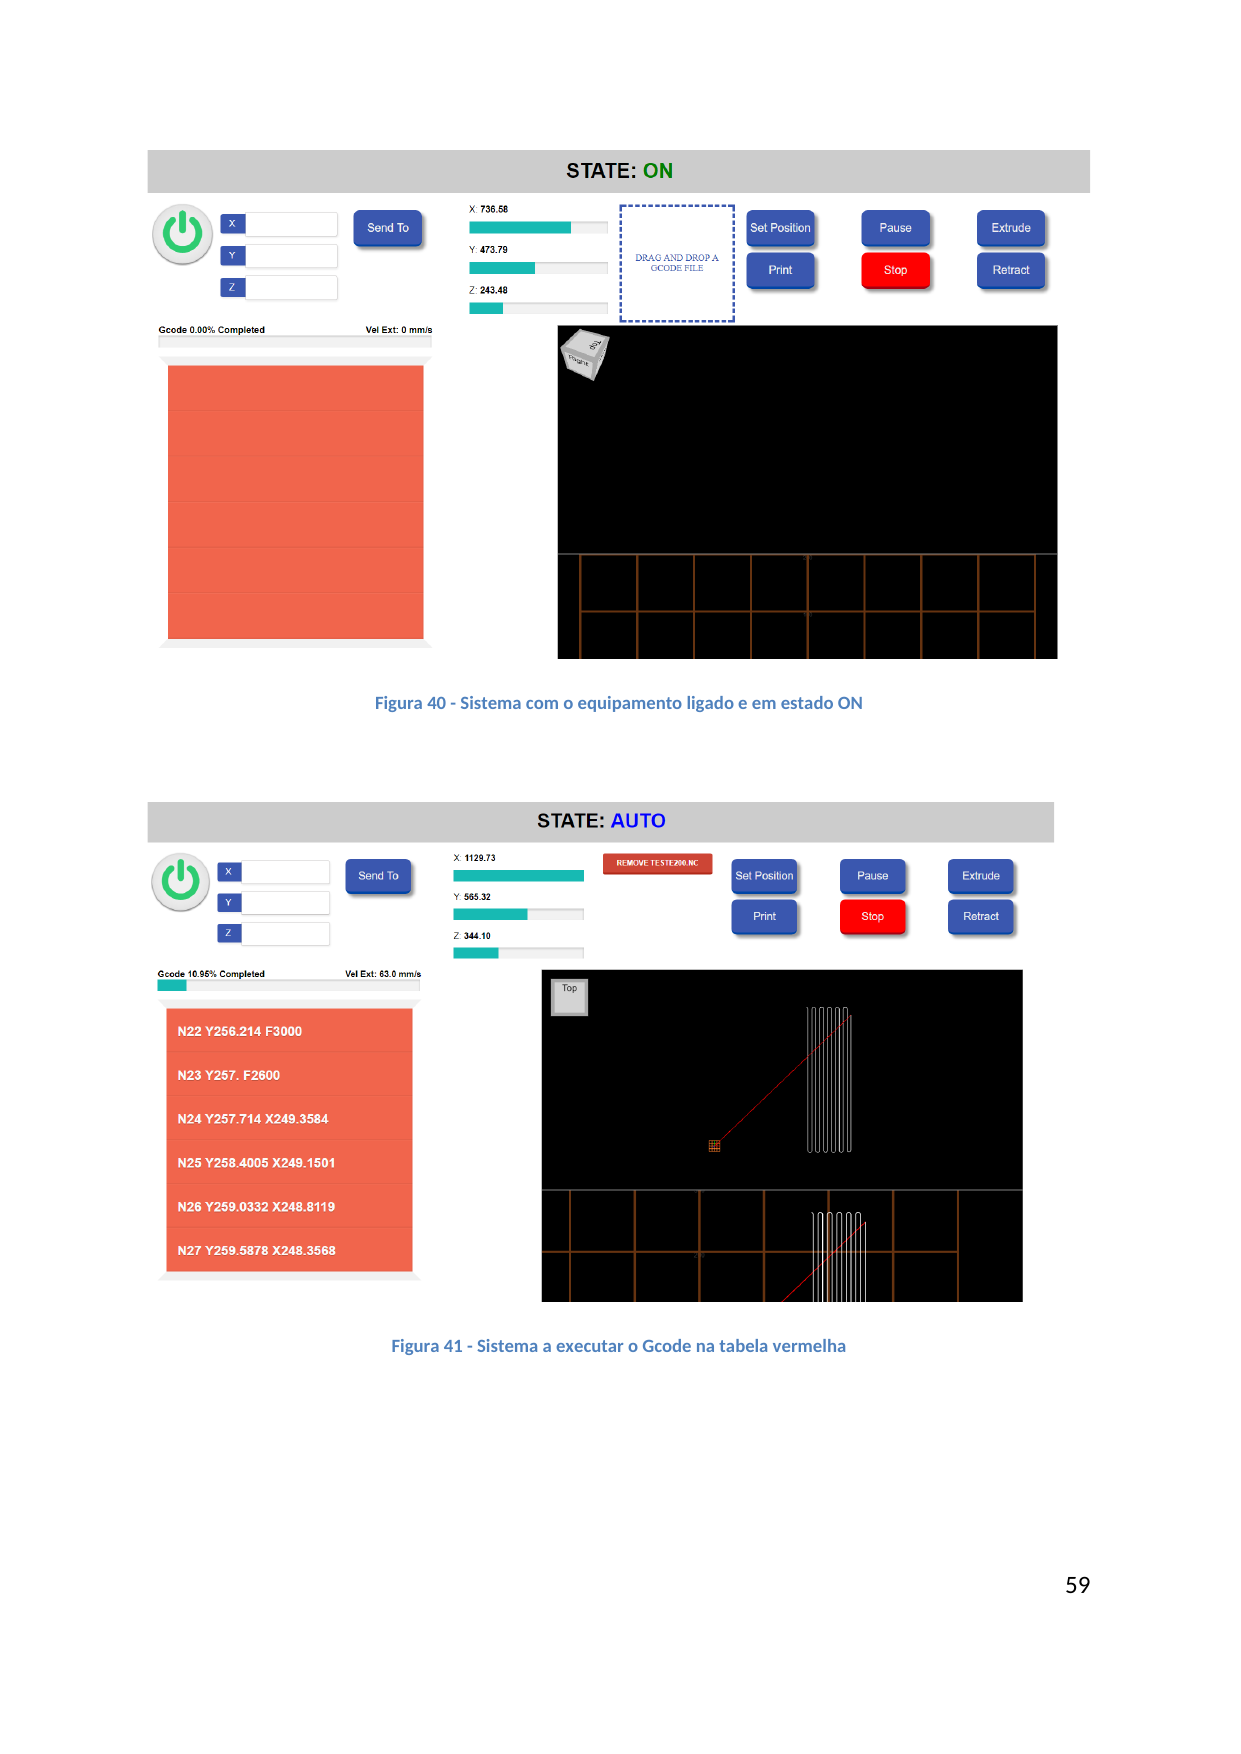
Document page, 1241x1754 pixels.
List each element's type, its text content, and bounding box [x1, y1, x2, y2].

picture [147, 150, 1091, 659]
picture [147, 802, 1055, 1302]
